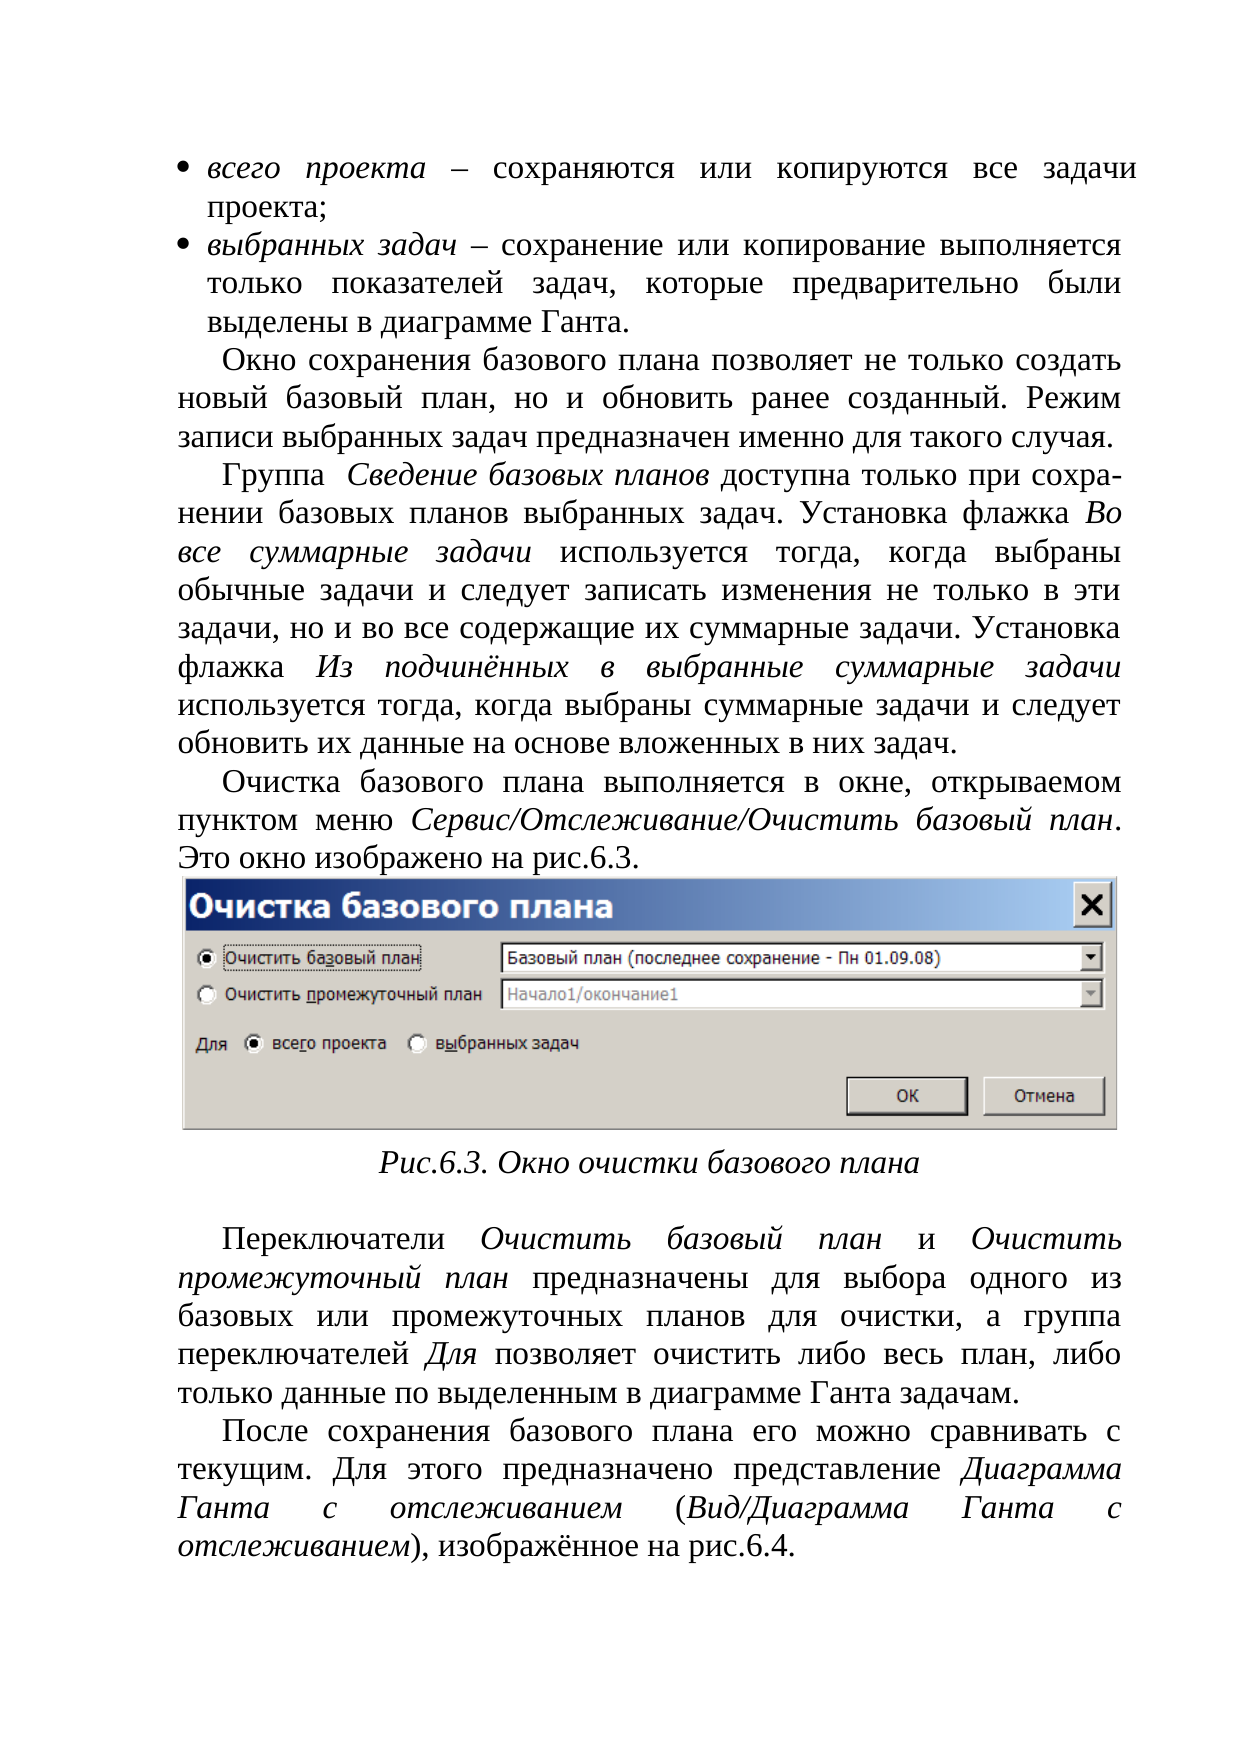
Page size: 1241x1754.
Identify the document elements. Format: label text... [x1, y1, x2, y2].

list выбранных задач – сохранение или копирование выполняется только показателей задач, которые предварительно были выделены в диаграмме Ганта. [177, 224, 1122, 339]
list всего проекта – сохраняются или копируются все задачи проекта; [177, 148, 1138, 224]
text Окно сохранения базового плана позволяет не только создать новый базовый план, но и обновить ранее созданный. Режим записи выбранных задач предназначен именно для такого случая. [177, 339, 1122, 454]
text Группа Сведение базовых планов доступна только при сохранении базовых планов выбранных задач. Установка флажка Во все суммарные задачи используется тогда, когда выбраны обычные задачи и следует записать изменения не только в эти задачи, но и во все содержащие их суммарные задачи. Установка флажка Из подчинённых в выбранные суммарные задачи используется тогда, когда выбраны суммарные задачи и следует обновить их данные на основе вложенных в них задач. [177, 454, 1122, 761]
picture [182, 876, 1118, 1130]
text Переключатели Очистить базовый план и Очистить промежуточный план предназначены для выбора одного из базовых или промежуточных планов для очистки, а группа переключателей Для позволяет очистить либо весь план, либо только данные по выделенным в диаграмме Ганта задачам. [177, 1218, 1122, 1410]
text Рис.6.3. Окно очистки базового плана [177, 1142, 1122, 1180]
text После сохранения базового плана его можно сравнивать с текущим. Для этого предназначено представление Диаграмма Ганта с отслеживанием (Вид/Диаграмма Ганта с отслеживанием), изображённое на рис.6.4. [177, 1410, 1122, 1563]
text Очистка базового плана выполняется в окне, открываемом пунктом меню Сервис/Отслеживание/Очистить базовый план. Это окно изображено на рис.6.3. [177, 761, 1122, 876]
